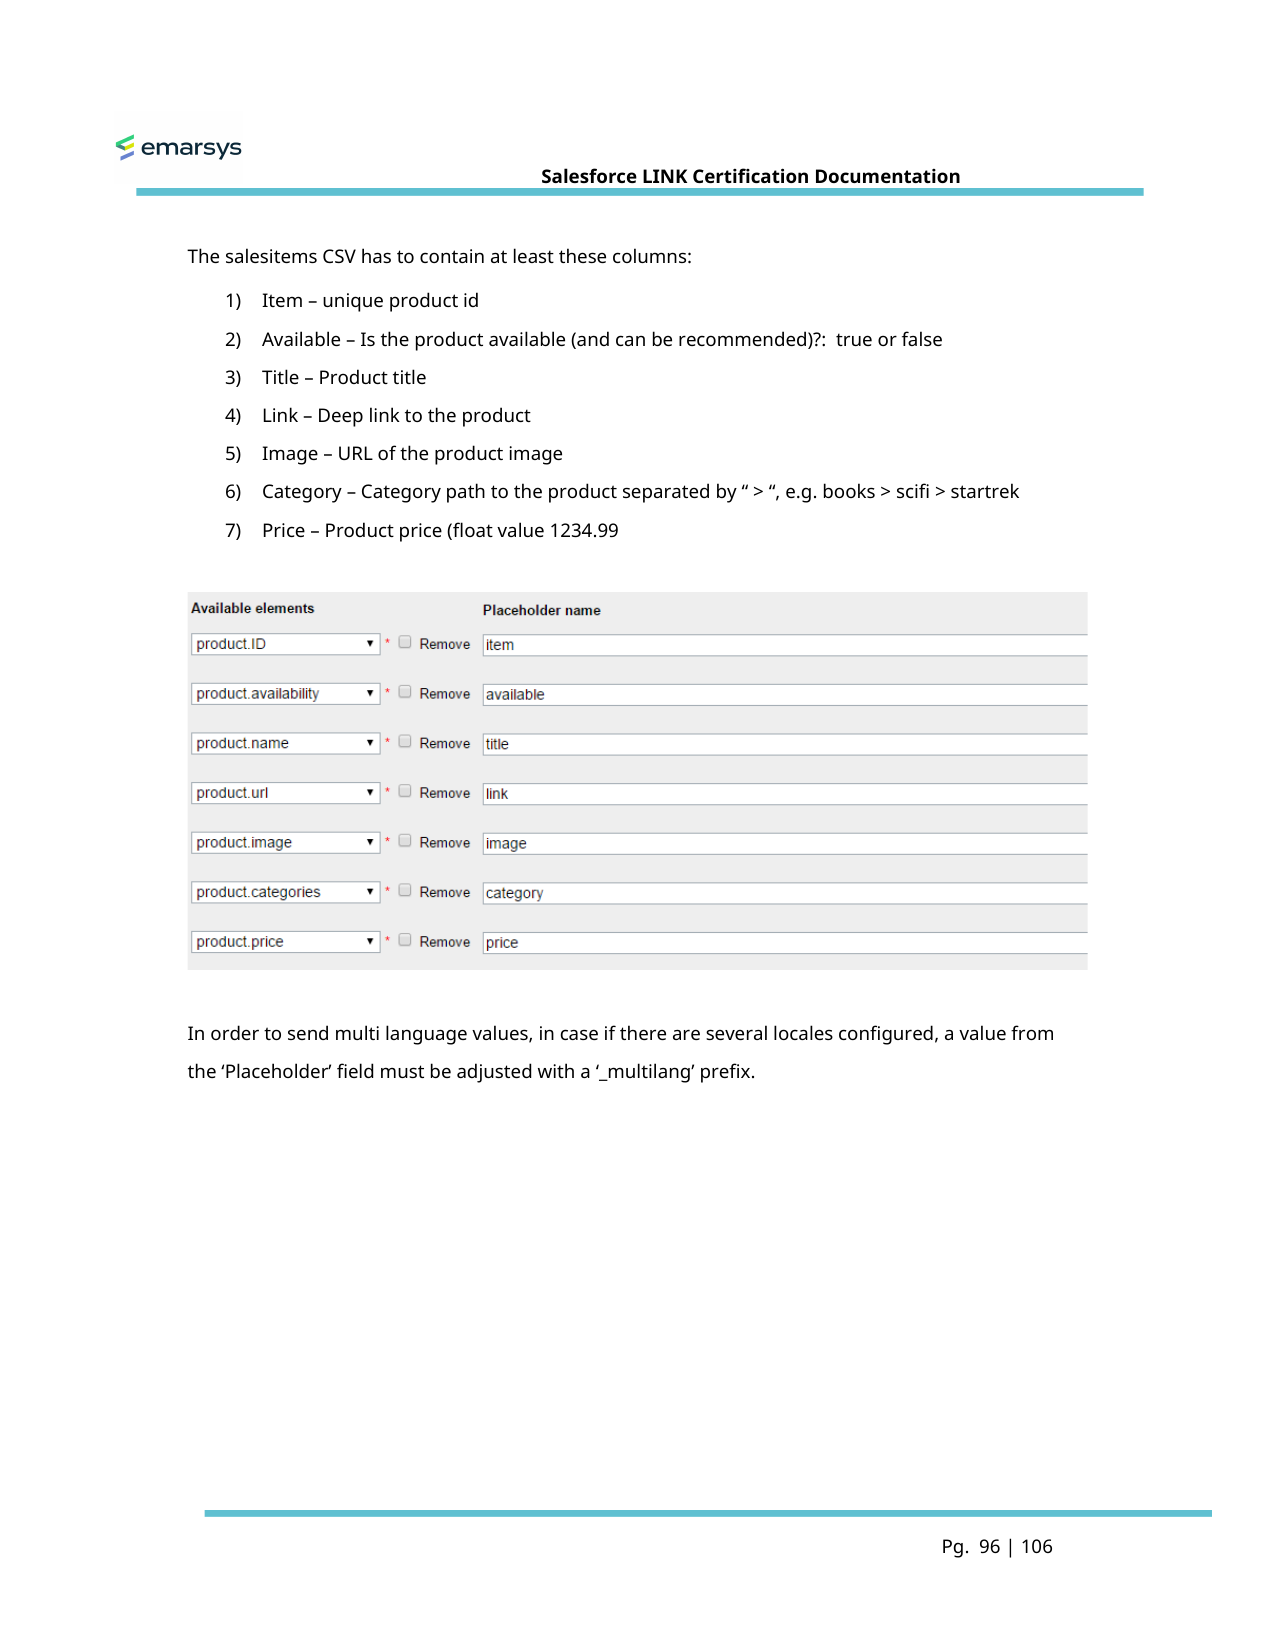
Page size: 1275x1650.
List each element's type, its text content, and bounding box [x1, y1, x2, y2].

picture [136, 188, 1144, 196]
text In order to send multi language values, in case if there are several locales configured, a value from the ‘Placeholder’ field must be adjusted with a ‘_multilang’ prefix. [187, 1020, 1087, 1084]
list Category – Category path to the product separated by “ > “, e.g. books > scifi > startrek [225, 479, 1087, 504]
picture [187, 592, 1088, 970]
picture [113, 111, 244, 184]
picture [204, 1510, 1212, 1517]
list Image – URL of the product image [225, 441, 1087, 466]
list Item – unique product id [225, 288, 1087, 313]
list Link – Deep link to the product [225, 402, 1087, 428]
text The salesitems CSV has to contain at least these columns: [187, 243, 1087, 269]
list Price – Product price (float value 1234.99 [225, 517, 1087, 542]
list Title – Product title [225, 364, 1087, 389]
list Available – Is the product available (and can be recommended)?: true or false [225, 326, 1087, 351]
